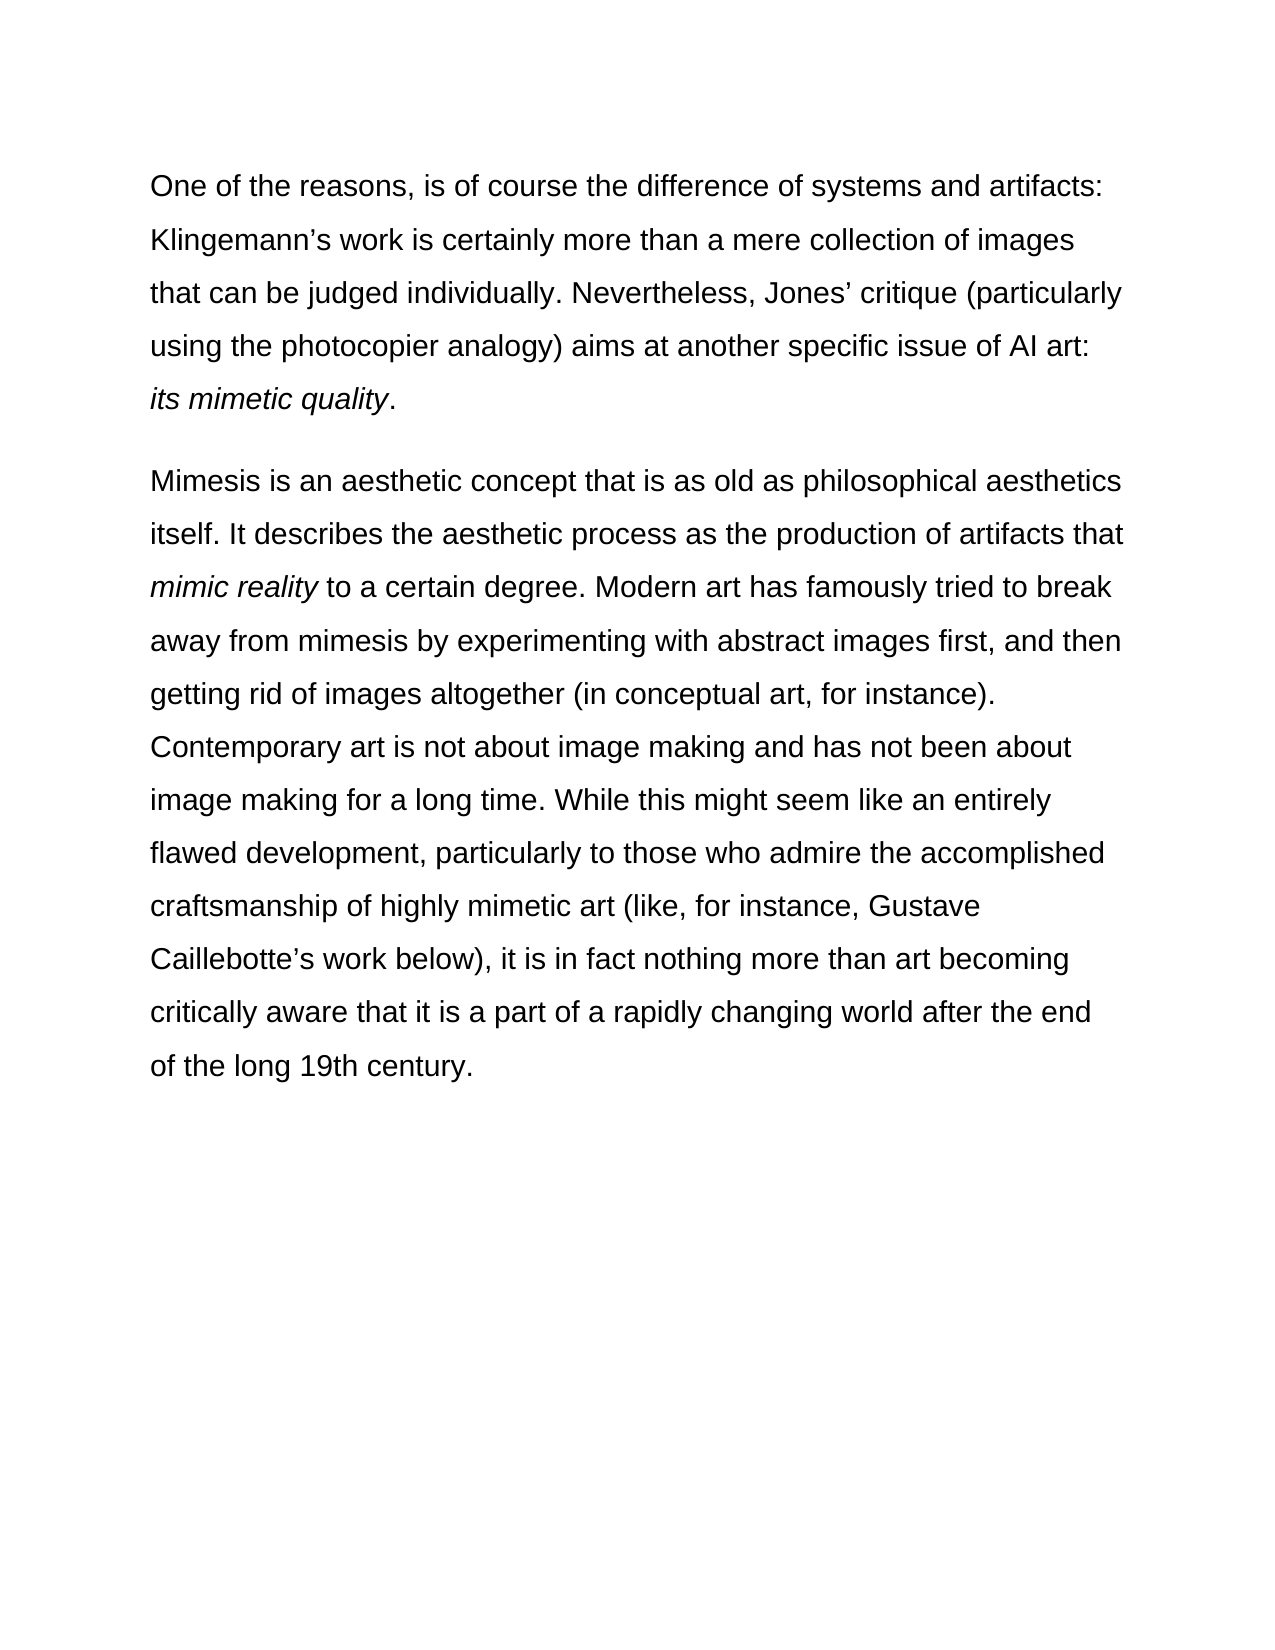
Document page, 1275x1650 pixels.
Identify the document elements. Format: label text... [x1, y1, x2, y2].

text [150, 150, 1125, 416]
text Mimesis is an aesthetic concept that is as old as philosophical aesthetics itself. It describes the aesthetic process as the production of artifacts that mimic reality to a certain degree. Modern art has famously tried to break away from mimesis by experimenting with abstract images first, and then getting rid of images altogether (in conceptual art, for instance). Contemporary art is not about image making and has not been about image making for a long time. While this might seem like an entirely flawed development, particularly to those who admire the accomplished craftsmanship of highly mimetic art (like, for instance, Gustave Caillebotte’s work below), it is in fact nothing more than art becoming critically aware that it is a part of a rapidly changing world after the end of the long 19th century. [150, 445, 1125, 1082]
